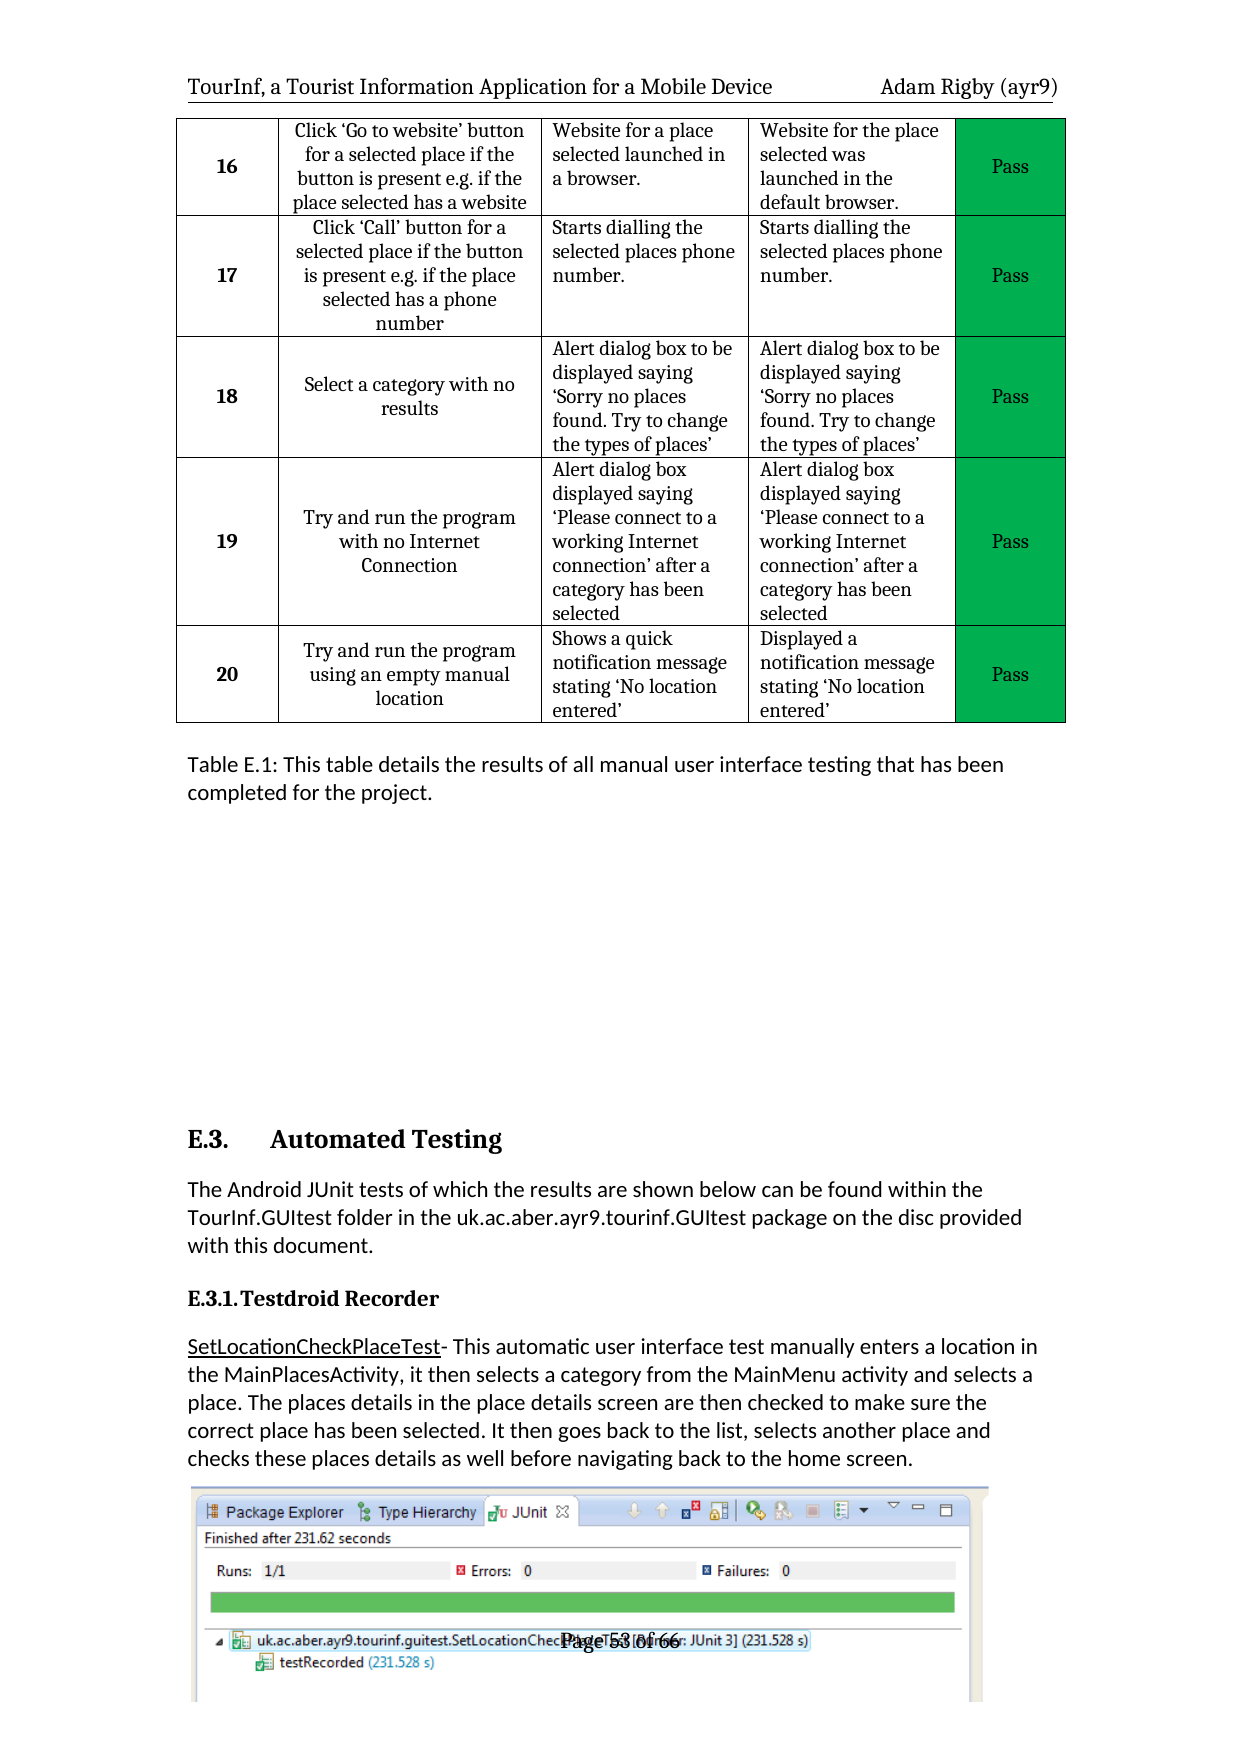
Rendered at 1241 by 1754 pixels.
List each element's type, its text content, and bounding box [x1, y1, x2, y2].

table_cell Pass [956, 119, 1065, 215]
text SetLocationCheckPlaceTest- This automatic user interface test manually enters a location in the MainPlacesActivity, it then selects a category from the MainMenu activity and selects a place. The places details in the place details screen are then checked to make sure the correct place has been selected. It then goes back to the list, selects another place and checks these places details as well before navigating back to the home screen. [187, 1332, 1053, 1472]
table_cell Click ‘Call’ button for a selected place if the button is present e.g. if the place selected has a phone number [279, 216, 541, 336]
table_cell Starts dialling the selected places phone number. [749, 216, 955, 336]
picture [191, 1486, 989, 1702]
table_cell Click ‘Go to website’ button for a selected place if the button is present e.g. if the place selected has a website [279, 119, 541, 215]
table_cell Pass [956, 458, 1065, 625]
table_cell 16 [177, 119, 278, 215]
table_cell Alert dialog box displayed saying ‘Please connect to a working Internet connection’ after a category has been selected [542, 458, 748, 625]
table_cell Alert dialog box displayed saying ‘Please connect to a working Internet connection’ after a category has been selected [749, 458, 955, 625]
table_cell Website for a place selected launched in a browser. [542, 119, 748, 215]
table_cell Try and run the program using an empty manual location [279, 626, 541, 722]
table_cell Alert dialog box to be displayed saying ‘Sorry no places found. Try to change the types of places’ [542, 337, 748, 457]
table_cell Select a category with no results [279, 337, 541, 457]
table_cell 18 [177, 337, 278, 457]
table_cell Pass [956, 337, 1065, 457]
table_cell Shows a quick notification message stating ‘No location entered’ [542, 626, 748, 722]
text The Android JUnit tests of which the results are shown below can be found within the TourInf.GUItest folder in the uk.ac.aber.ayr9.tourinf.GUItest package on the disc provided with this document. [187, 1175, 1053, 1259]
table_cell Starts dialling the selected places phone number. [542, 216, 748, 336]
table_cell 17 [177, 216, 278, 336]
table_cell Displayed a notification message stating ‘No location entered’ [749, 626, 955, 722]
table_cell Pass [956, 216, 1065, 336]
table_cell Pass [956, 626, 1065, 722]
table_cell Alert dialog box to be displayed saying ‘Sorry no places found. Try to change the types of places’ [749, 337, 955, 457]
table_cell Try and run the program with no Internet Connection [279, 458, 541, 625]
table_cell Website for the place selected was launched in the default browser. [749, 119, 955, 215]
table_cell 20 [177, 626, 278, 722]
subtitle E.3.1. Testdroid Recorder [187, 1286, 1053, 1312]
text Table E.1: This table details the results of all manual user interface testing that has been completed for the project. [187, 750, 1053, 806]
subtitle E.3. Automated Testing [187, 1124, 1053, 1155]
table_cell 19 [177, 458, 278, 625]
